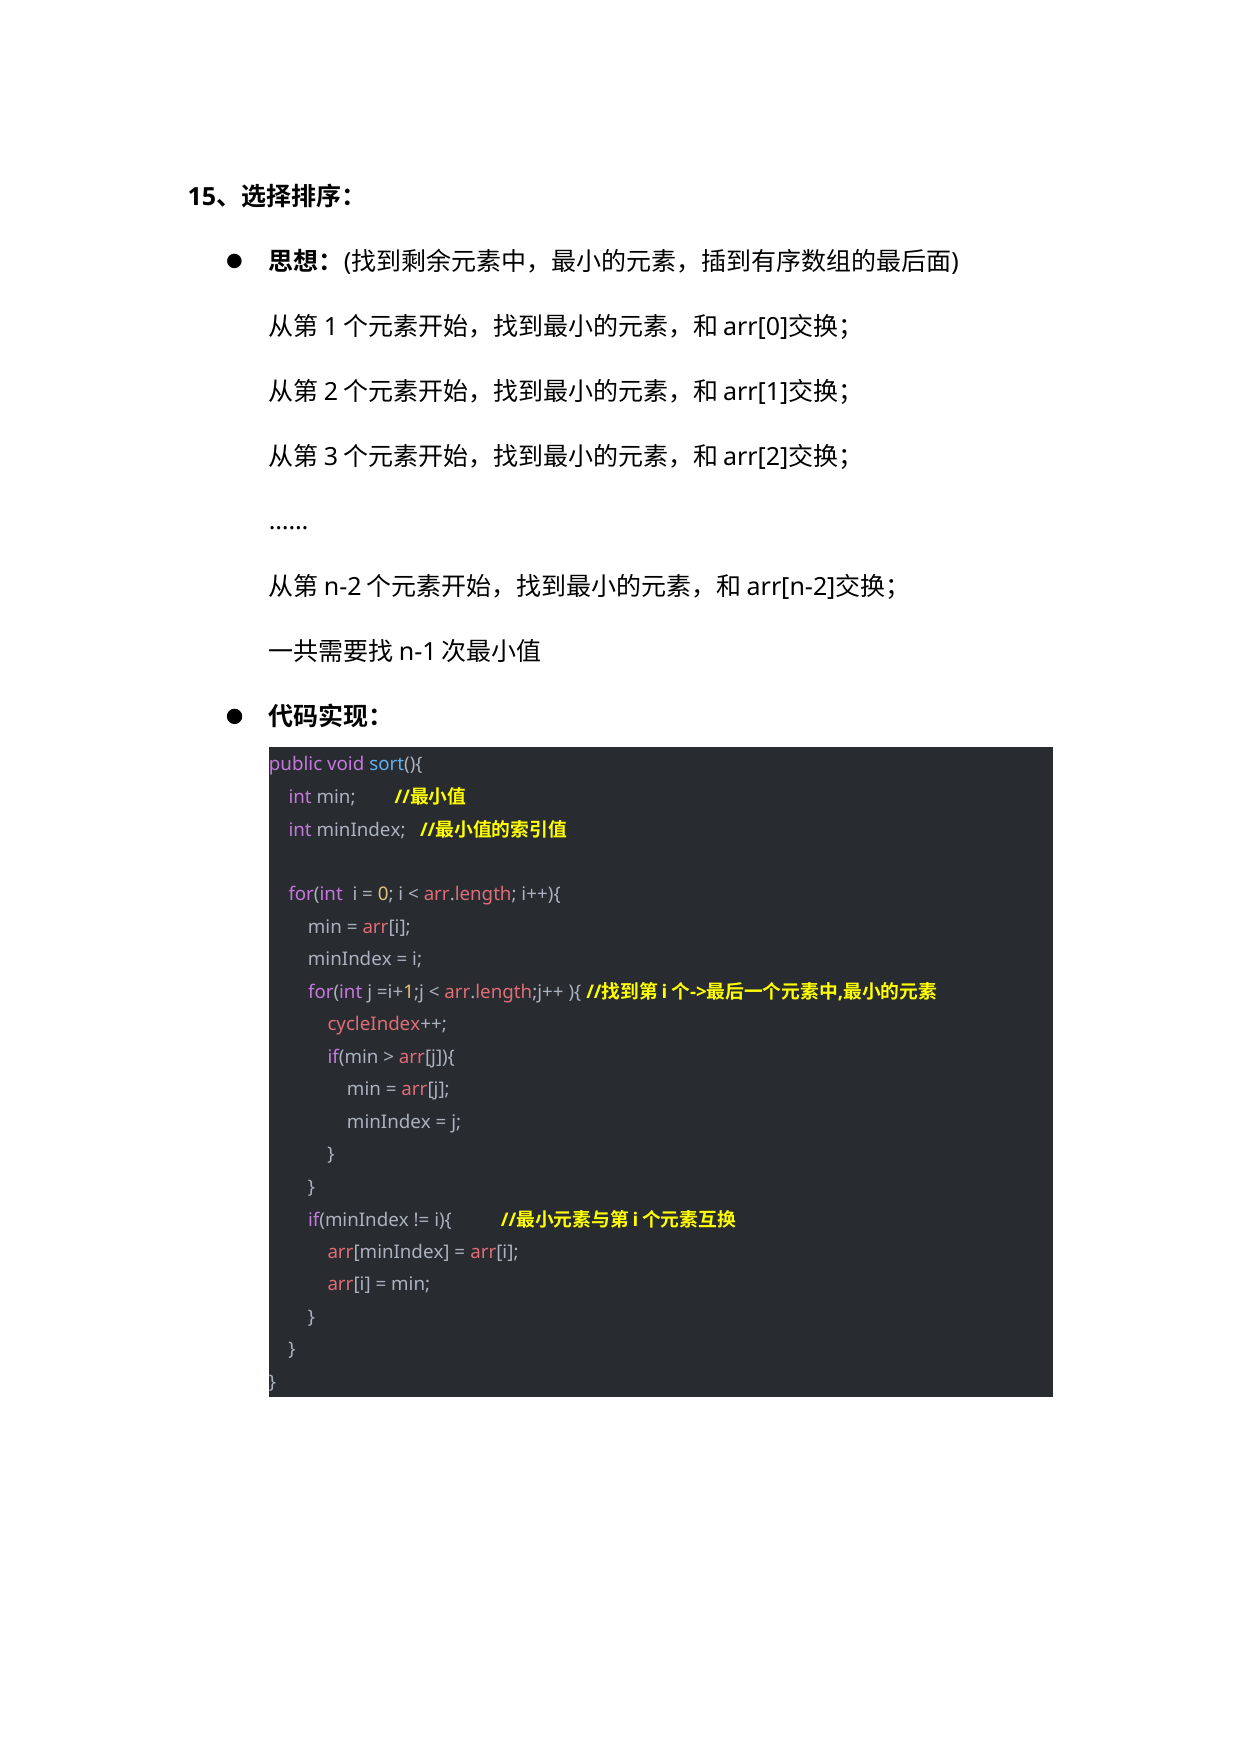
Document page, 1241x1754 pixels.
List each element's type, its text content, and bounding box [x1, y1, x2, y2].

list 代码实现： [225, 682, 1053, 747]
list 思想：(找到剩余元素中，最小的元素，插到有序数组的最后面) [225, 227, 1053, 292]
list 选择排序： [187, 162, 1053, 227]
text 从第1个元素开始，找到最小的元素，和arr[0]交换； [225, 292, 1053, 357]
list public void sort(){ int min; //最小值 int minIndex; //最小值的索引值 for(int i = 0; i < arr.length; i++){ min = arr[i]; minIndex = i; for(int j =i+1;j < arr.length;j++ ){ //找到第i个->最后一个元素中,最小的元素 cycleIndex++; if(min > arr[j]){ min = arr[j]; minIndex = j; } } if(minIndex != i){ //最小元素与第i个元素互换 arr[minIndex] = arr[i]; arr[i] = min; } } } [269, 747, 1053, 1397]
text 一共需要找n-1次最小值 [225, 617, 1053, 682]
text 从第2个元素开始，找到最小的元素，和arr[1]交换； [225, 357, 1053, 422]
text 从第n-2个元素开始，找到最小的元素，和arr[n-2]交换； [225, 552, 1053, 617]
text 从第3个元素开始，找到最小的元素，和arr[2]交换； [225, 422, 1053, 487]
text …… [225, 487, 1053, 552]
